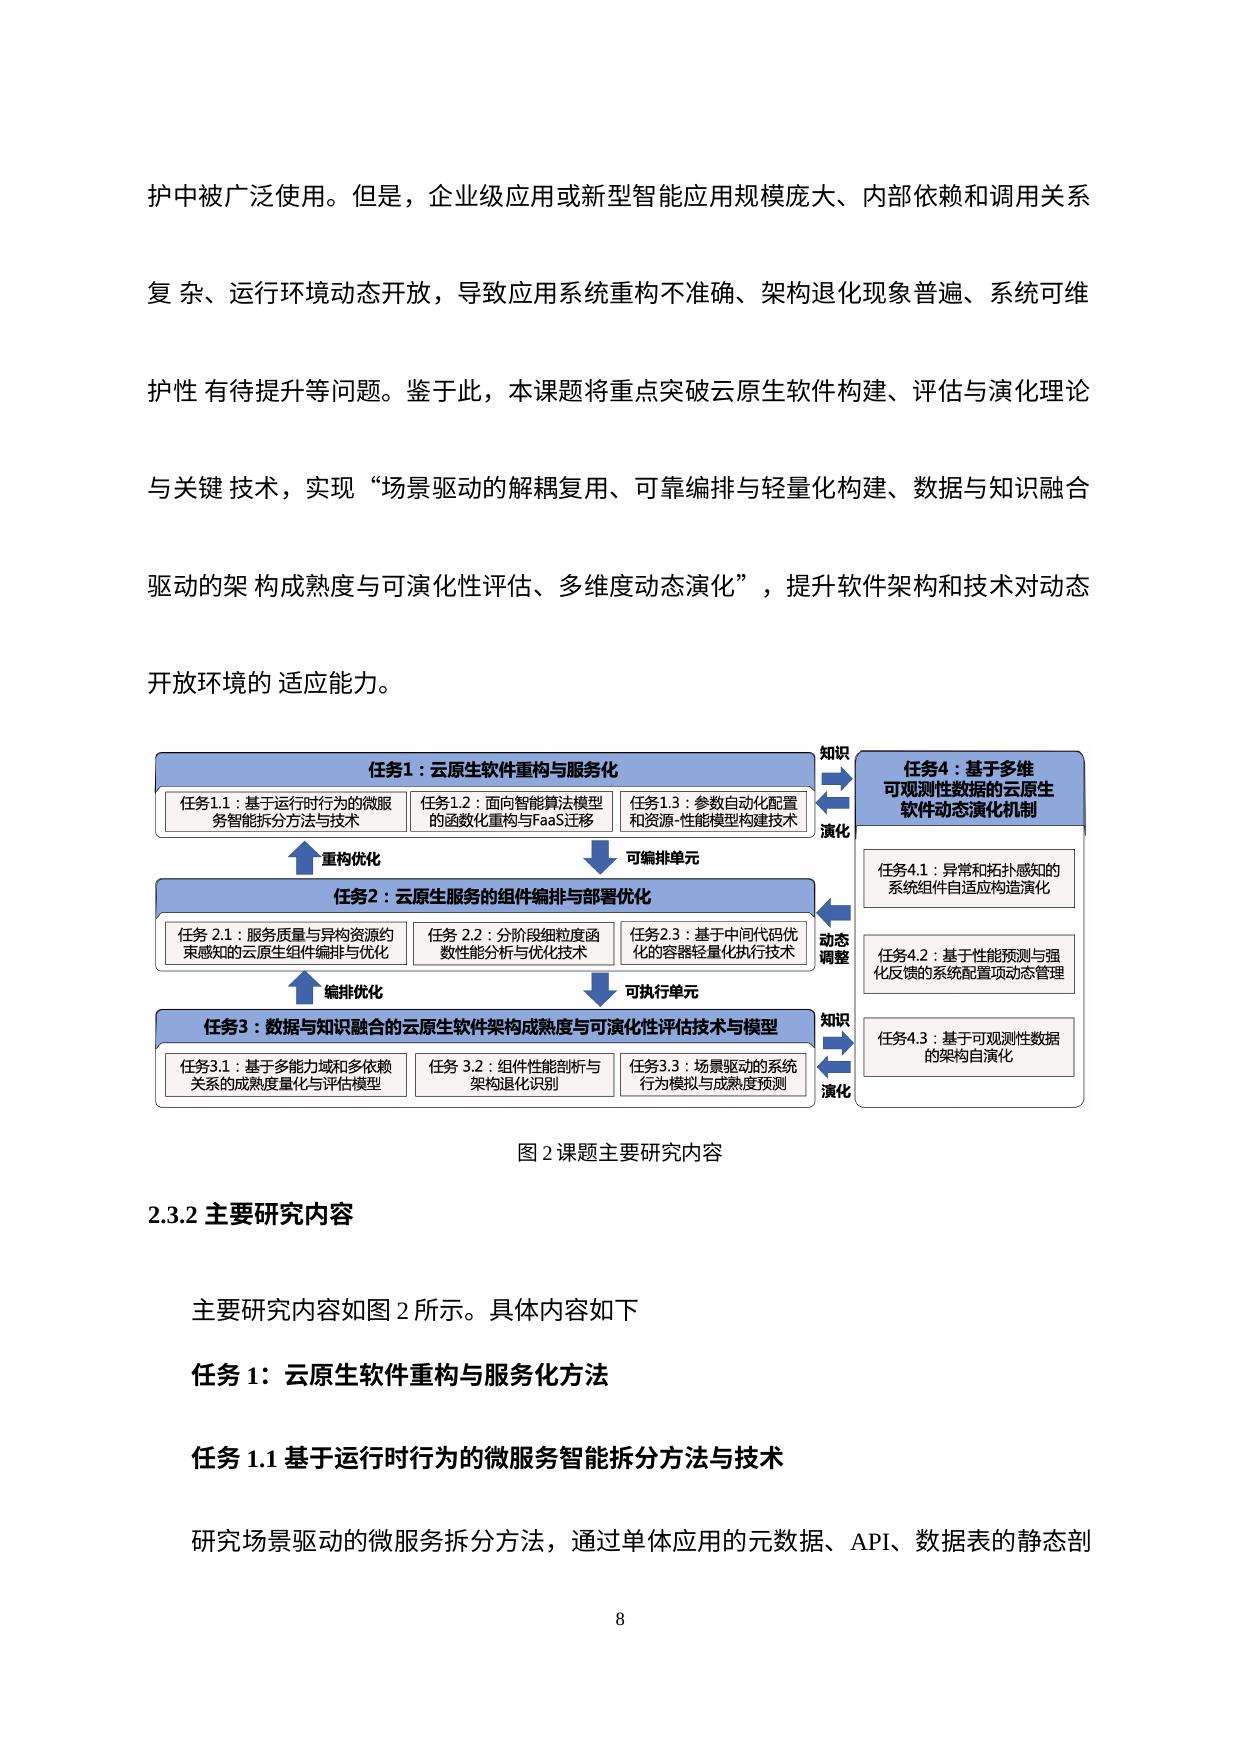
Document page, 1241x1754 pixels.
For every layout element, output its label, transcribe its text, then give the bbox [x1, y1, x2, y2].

text 任务1.1 基于运行时行为的微服务智能拆分方法与技术 [148, 1424, 1092, 1489]
subtitle 2.3.2 主要研究内容 [148, 1180, 1092, 1245]
text 任务1：云原生软件重构与服务化方法 [148, 1341, 1092, 1406]
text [148, 1507, 1092, 1572]
text 主要研究内容如图2所示。具体内容如下 [148, 1276, 1092, 1341]
text 图2课题主要研究内容 [148, 1135, 1092, 1168]
picture [147, 741, 1093, 1114]
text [148, 162, 1092, 714]
